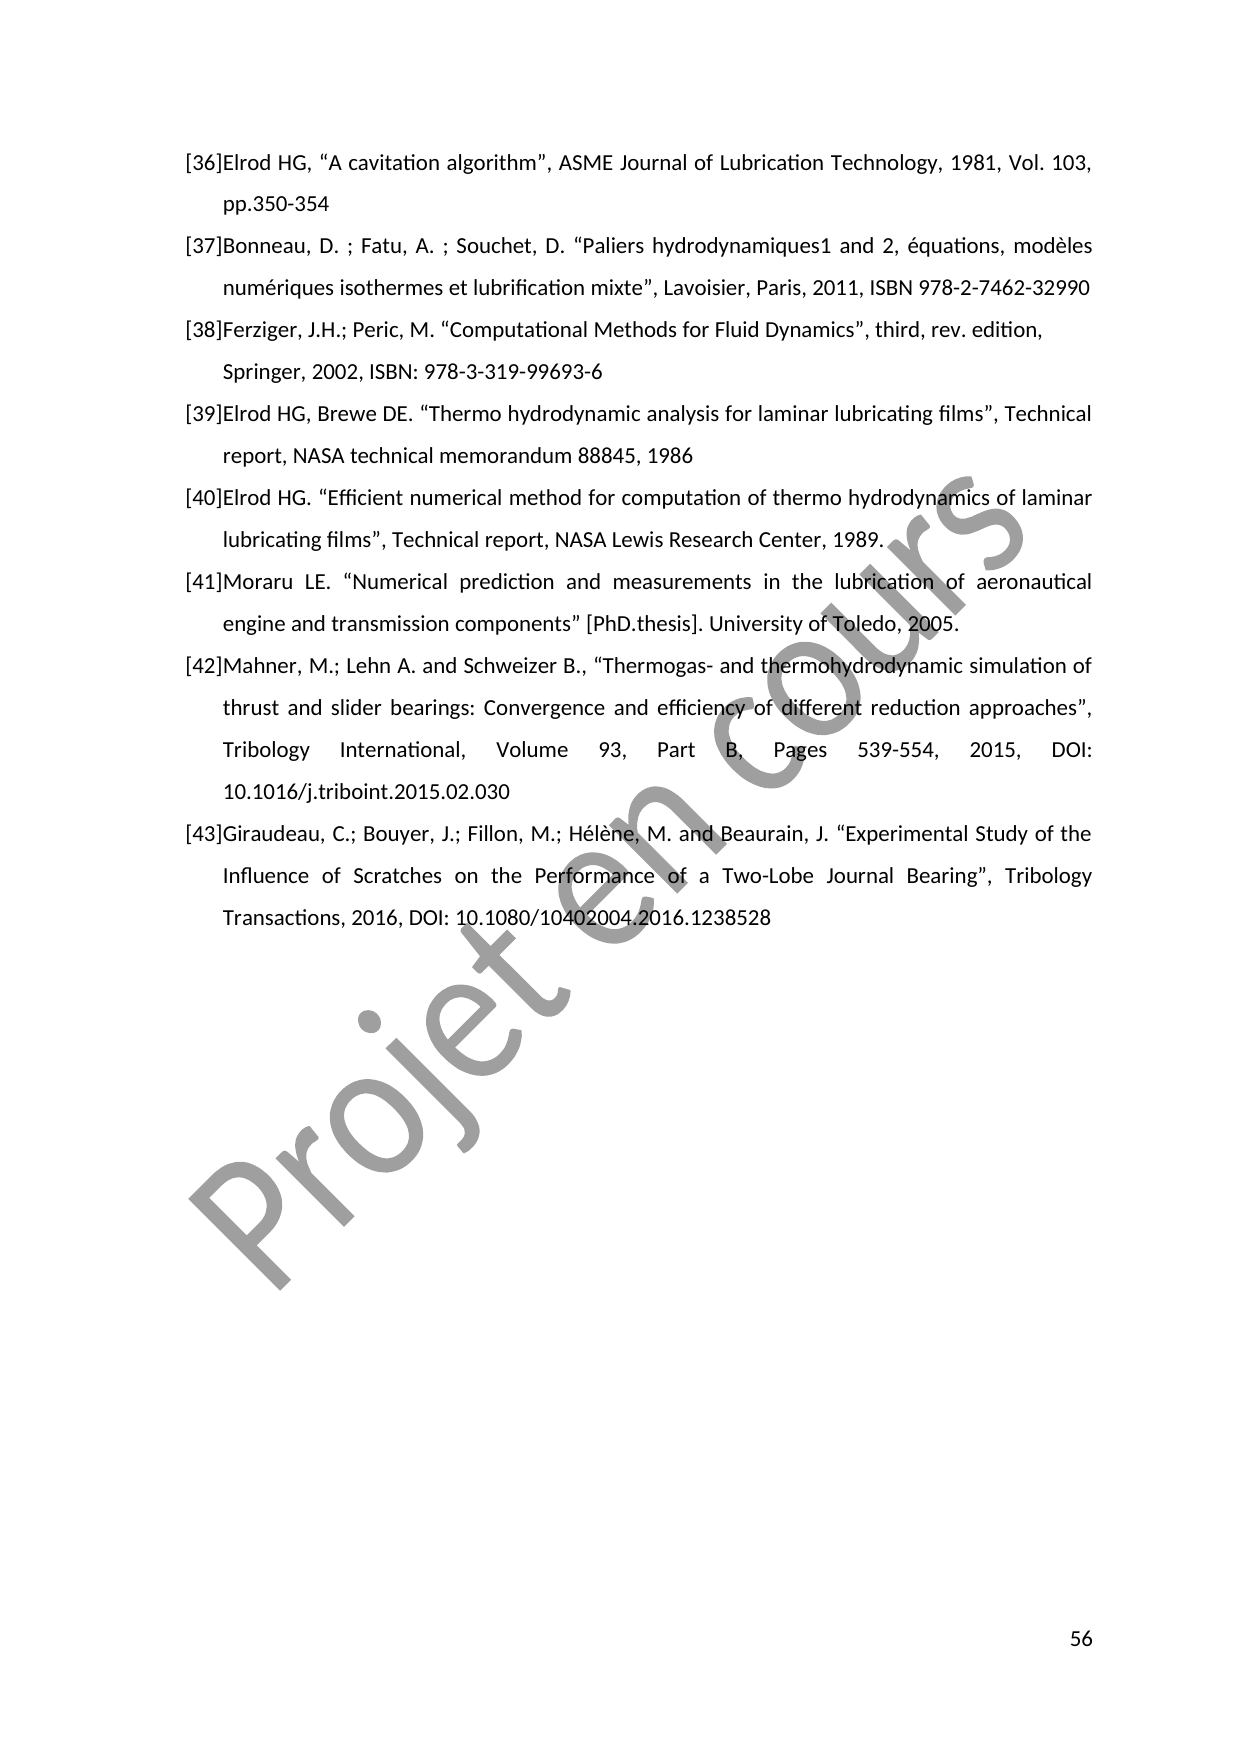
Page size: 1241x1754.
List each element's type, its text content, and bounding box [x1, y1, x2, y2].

list Elrod HG, “A cavitation algorithm”, ASME Journal of Lubrication Technology, 1981, Vol. 103, pp.350-354 [185, 148, 1093, 218]
list Bonneau, D. ; Fatu, A. ; Souchet, D. “Paliers hydrodynamiques1 and 2, équations, modèles numériques isothermes et lubrification mixte”, Lavoisier, Paris, 2011, ISBN 978-2-7462-32990 [185, 232, 1093, 302]
list Mahner, M.; Lehn A. and Schweizer B., “Thermogas- and thermohydrodynamic simulation of thrust and slider bearings: Convergence and efficiency of different reduction approaches”, Tribology International, Volume 93, Part B, Pages 539-554, 2015, DOI: 10.1016/j.triboint.2015.02.030 [185, 651, 1093, 805]
list Elrod HG, Brewe DE. “Thermo hydrodynamic analysis for laminar lubricating films”, Technical report, NASA technical memorandum 88845, 1986 [185, 399, 1093, 469]
list Moraru LE. “Numerical prediction and measurements in the lubrication of aeronautical engine and transmission components” [PhD.thesis]. University of Toledo, 2005. [185, 567, 1093, 637]
list Ferziger, J.H.; Peric, M. “Computational Methods for Fluid Dynamics”, third, rev. edition, Springer, 2002, ISBN: 978-3-319-99693-6 [185, 316, 1093, 386]
list Elrod HG. “Efficient numerical method for computation of thermo hydrodynamics of laminar lubricating films”, Technical report, NASA Lewis Research Center, 1989. [185, 483, 1093, 553]
list Giraudeau, C.; Bouyer, J.; Fillon, M.; Hélène, M. and Beaurain, J. “Experimental Study of the Influence of Scratches on the Performance of a Two-Lobe Journal Bearing”, Tribology Transactions, 2016, DOI: 10.1080/10402004.2016.1238528 [185, 819, 1093, 931]
